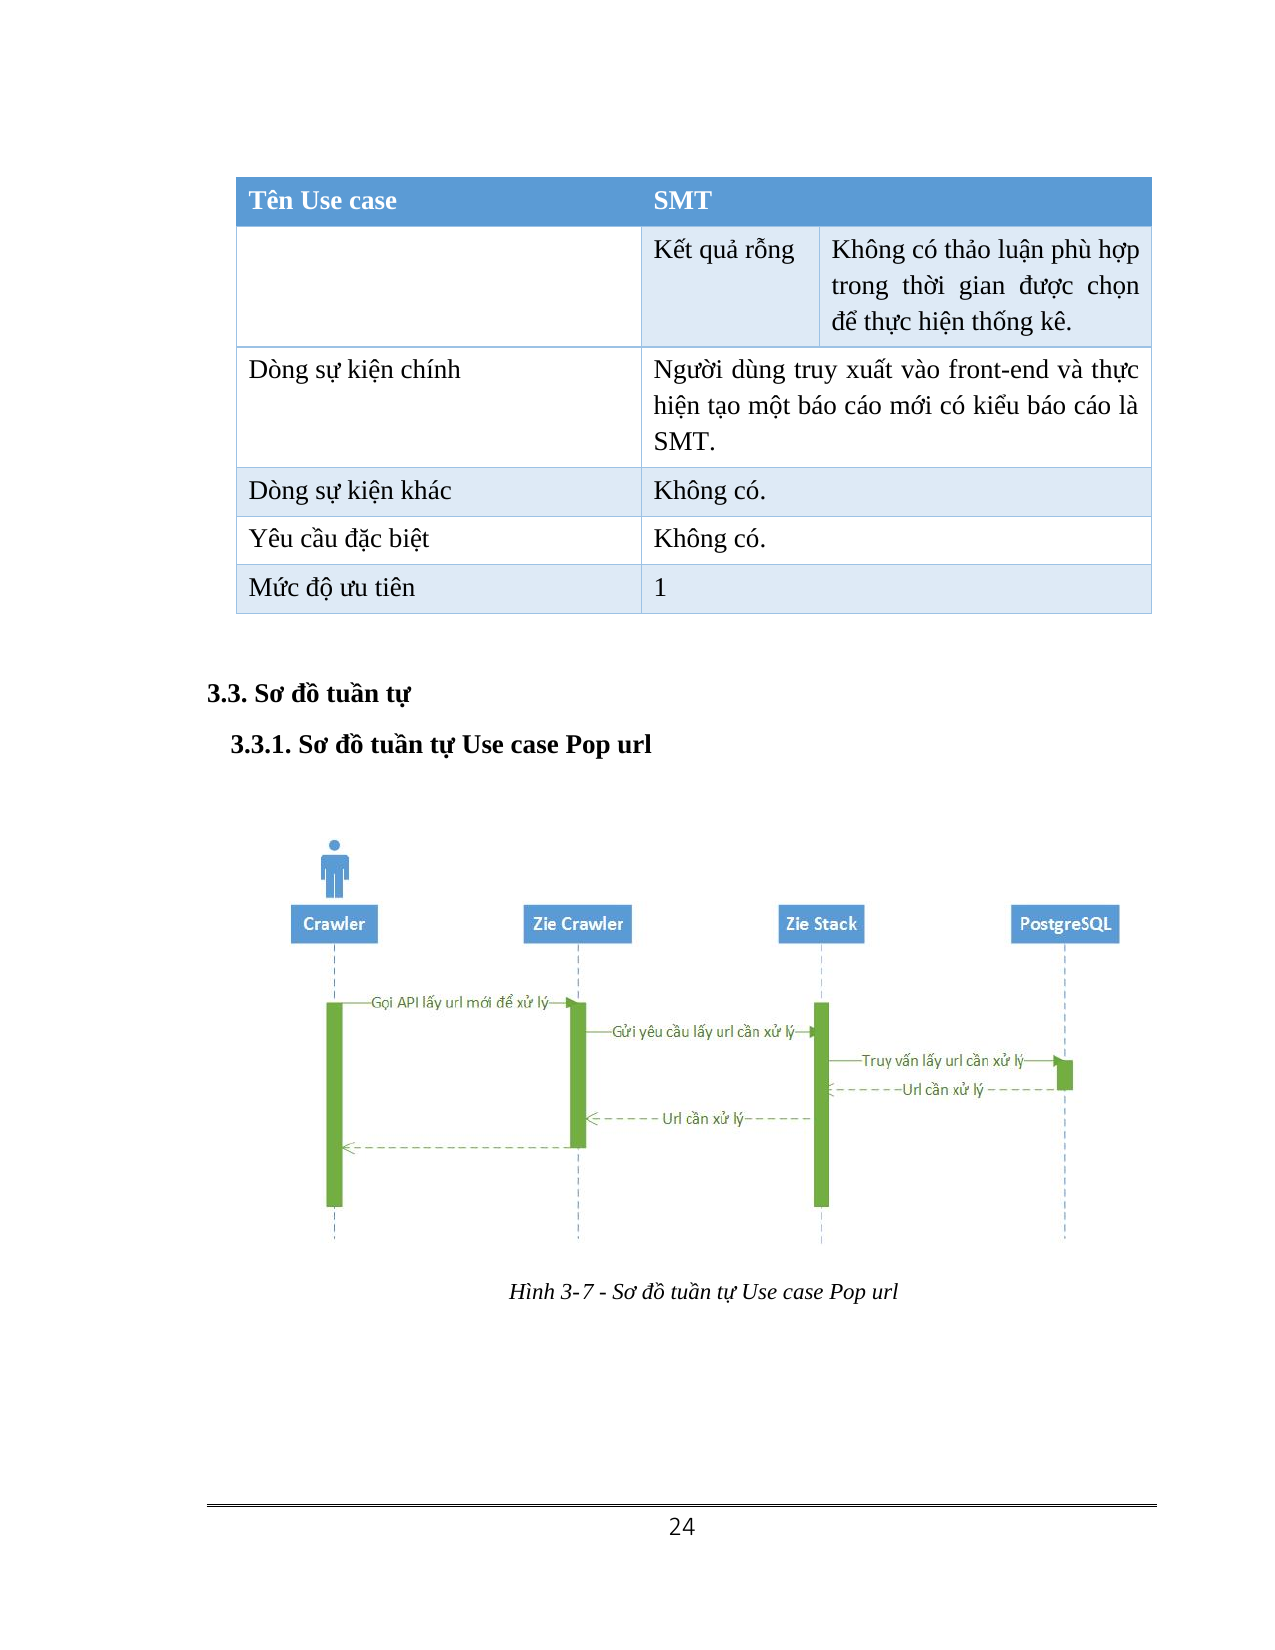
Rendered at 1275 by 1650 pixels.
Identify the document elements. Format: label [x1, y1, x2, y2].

picture [289, 838, 1121, 1246]
